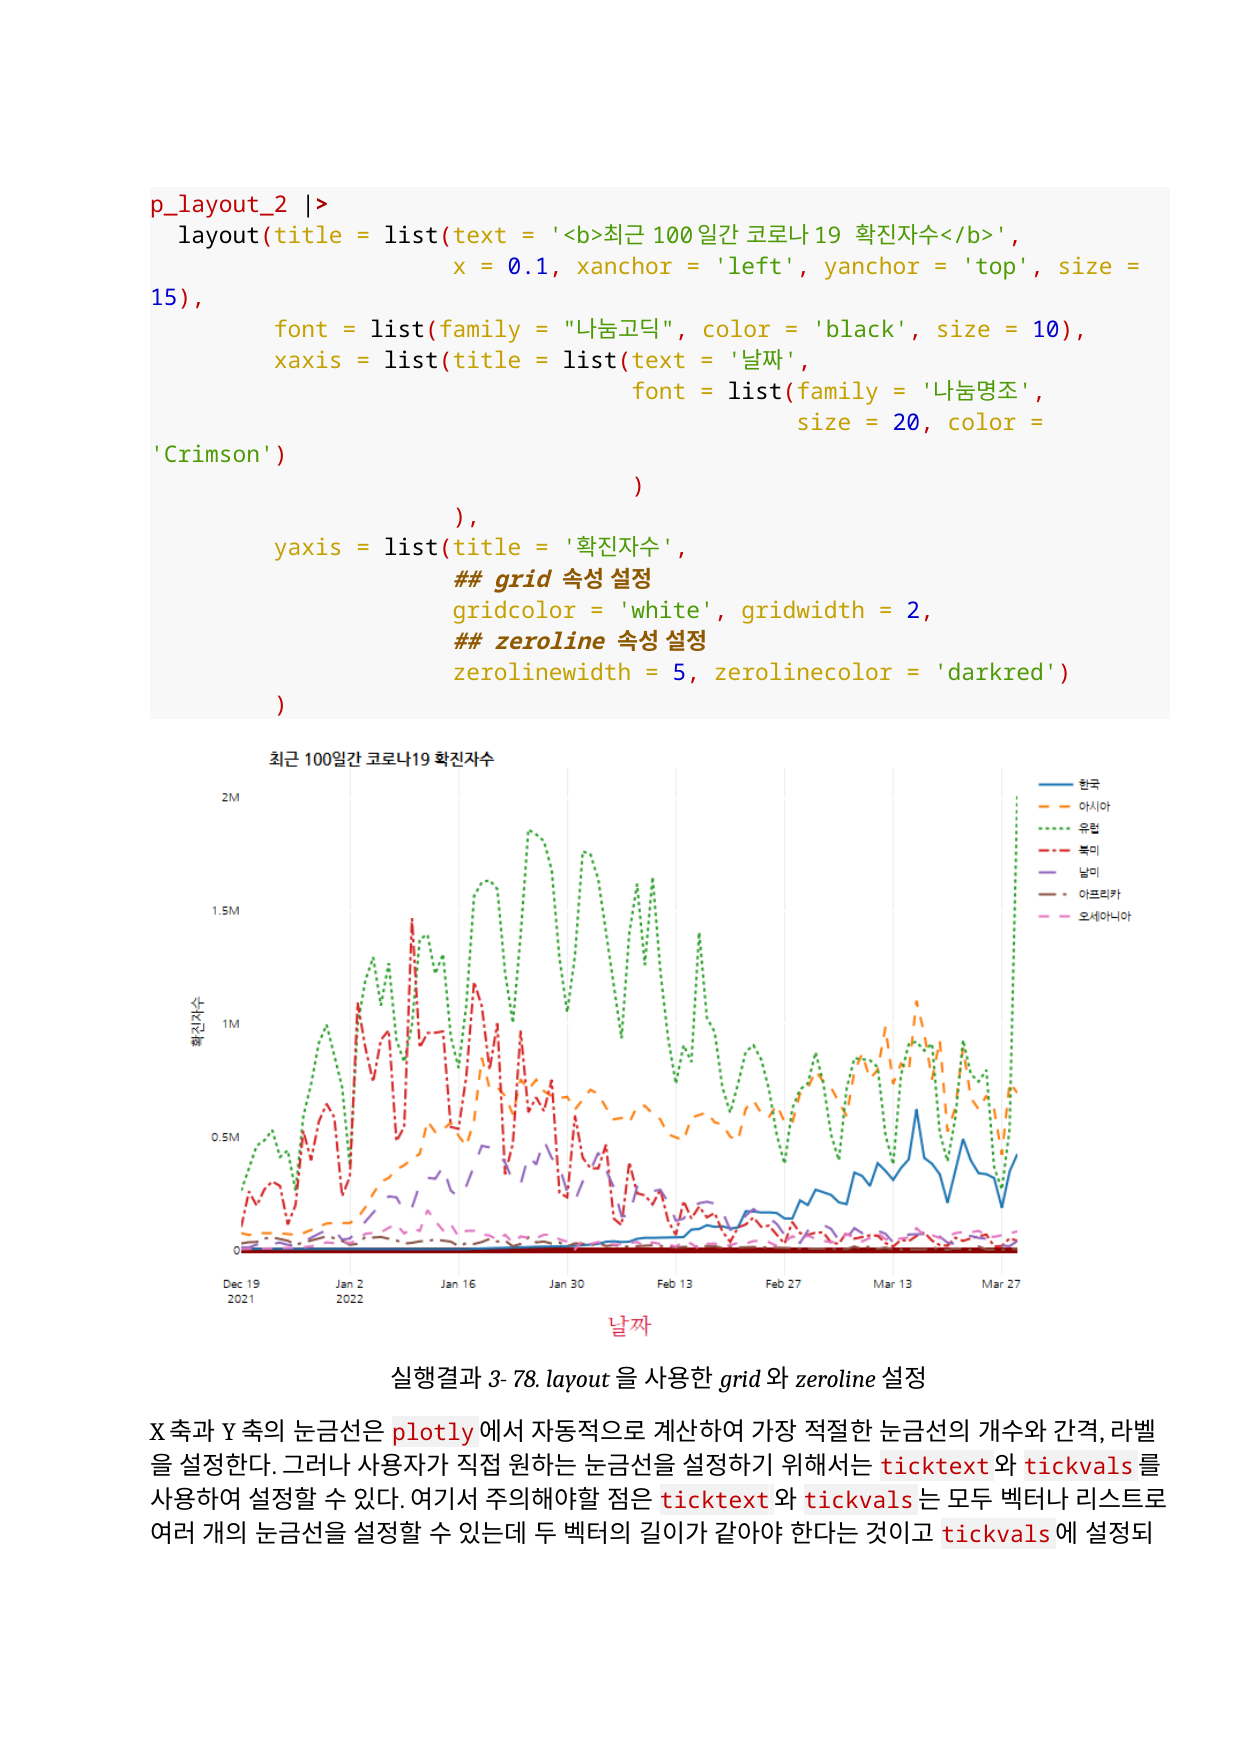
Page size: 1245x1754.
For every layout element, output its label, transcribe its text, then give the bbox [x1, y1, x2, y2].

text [150, 1413, 1170, 1549]
text 실행결과 3- . layout을 사용한 grid와 zeroline 설정 [150, 1360, 1170, 1394]
picture [172, 739, 1148, 1340]
text p_layout_2 |> layout(title = list(text = '<b>최근 100일간 코로나19 확진자수</b>', x = 0.1, xanchor = 'left', yanchor = 'top', size = 15), font = list(family = "나눔고딕", color = 'black', size = 10), xaxis = list(title = list(text = '날짜', font = list(family = '나눔명조', size = 20, color = 'Crimson') ) ), yaxis = list(title = '확진자수', ## grid 속성 설정 gridcolor = 'white', gridwidth = 2, ## zeroline 속성 설정 zerolinewidth = 5, zerolinecolor = 'darkred') ) [150, 187, 1170, 719]
